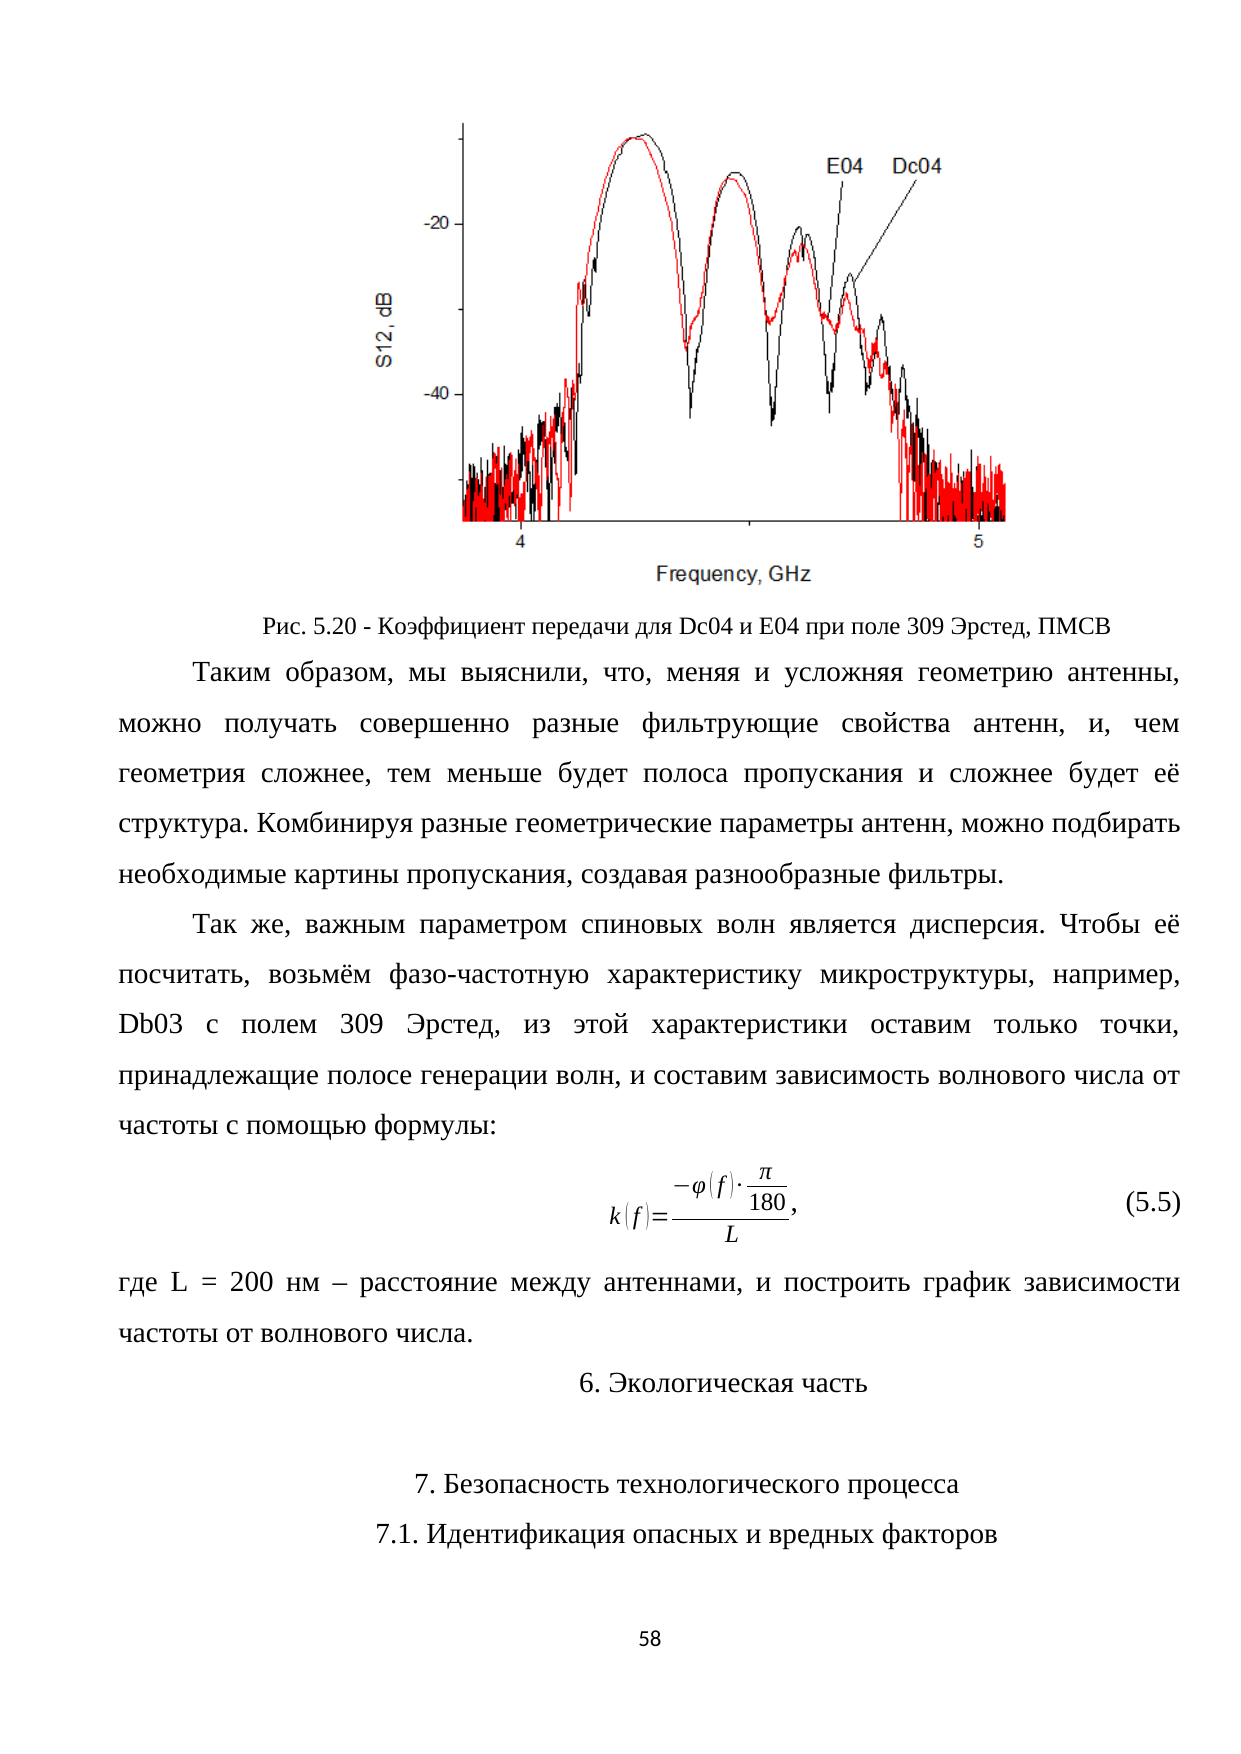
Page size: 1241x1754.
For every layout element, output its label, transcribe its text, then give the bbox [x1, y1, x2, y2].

text 7.1. Идентификация опасных и вредных факторов [118, 1516, 1181, 1550]
text Так же, важным параметром спиновых волн является дисперсия. Чтобы её посчитать, возьмём фазо-частотную характеристику микроструктуры, например, Db03 с полем 309 Эрстед, из этой характеристики оставим только точки, принадлежащие полосе генерации волн, и составим зависимость волнового числа от частоты с помощью формулы: [118, 906, 1181, 1141]
text 7. Безопасность технологического процесса [118, 1466, 1181, 1499]
picture [367, 118, 1007, 598]
text где L = 200 нм – расстояние между антеннами, и построить график зависимости частоты от волнового числа. [118, 1264, 1181, 1348]
text Рис. 5.20 - Коэффициент передачи для Dc04 и E04 при поле 309 Эрстед, ПМСВ [118, 611, 1181, 640]
text , (5.5) [118, 1158, 1181, 1248]
text 6. Экологическая часть [192, 1365, 1181, 1399]
text Таким образом, мы выяснили, что, меняя и усложняя геометрию антенны, можно получать совершенно разные фильтрующие свойства антенн, и, чем геометрия сложнее, тем меньше будет полоса пропускания и сложнее будет её структура. Комбинируя разные геометрические параметры антенн, можно подбирать необходимые картины пропускания, создавая разнообразные фильтры. [118, 654, 1181, 889]
